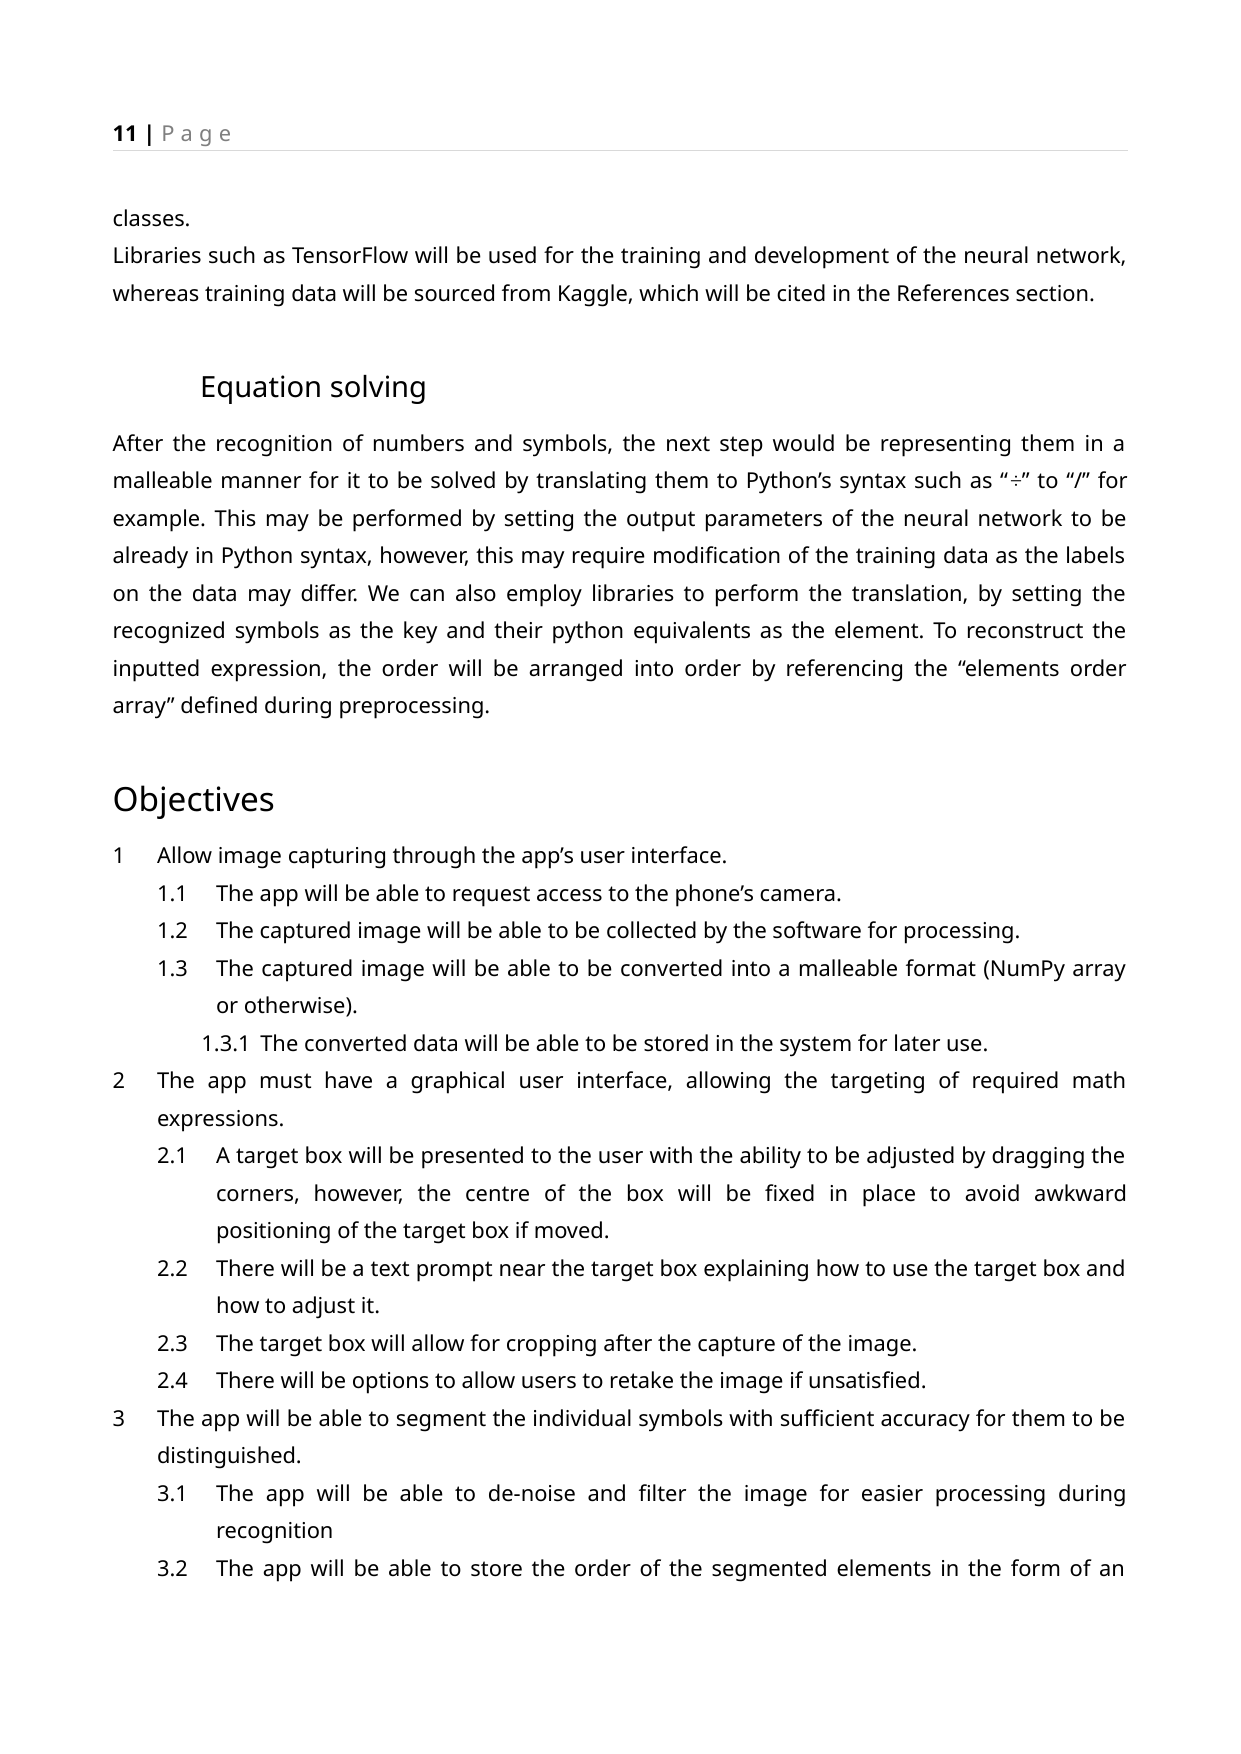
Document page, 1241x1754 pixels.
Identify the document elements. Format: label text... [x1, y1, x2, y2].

list The converted data will be able to be stored in the system for later use. [201, 1024, 1128, 1061]
list There will be options to allow users to retake the image if unsatisfied. [157, 1361, 1128, 1399]
list The captured image will be able to be converted into a malleable format (NumPy array or otherwise). [157, 949, 1128, 1024]
list The app will be able to request access to the phone’s camera. [157, 874, 1128, 911]
subtitle Objectives [112, 761, 1128, 836]
list Allow image capturing through the app’s user interface. [112, 836, 1128, 874]
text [112, 199, 1128, 236]
text Libraries such as TensorFlow will be used for the training and development of the neural network, whereas training data will be sourced from Kaggle, which will be cited in the References section. [112, 236, 1128, 311]
list The app will be able to de-noise and filter the image for easier processing during recognition [157, 1474, 1128, 1549]
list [157, 1549, 1128, 1586]
list The app will be able to segment the individual symbols with sufficient accuracy for them to be distinguished. [112, 1399, 1128, 1474]
list The target box will allow for cropping after the capture of the image. [157, 1324, 1128, 1361]
list A target box will be presented to the user with the ability to be adjusted by dragging the corners, however, the centre of the box will be fixed in place to avoid awkward positioning of the target box if moved. [157, 1136, 1128, 1249]
text After the recognition of numbers and symbols, the next step would be representing them in a malleable manner for it to be solved by translating them to Python’s syntax such as “÷” to “/” for example. This may be performed by setting the output parameters of the neural network to be already in Python syntax, however, this may require modification of the training data as the labels on the data may differ. We can also employ libraries to perform the translation, by setting the recognized symbols as the key and their python equivalents as the element. To reconstruct the inputted expression, the order will be arranged into order by referencing the “elements order array” defined during preprocessing. [112, 424, 1128, 724]
list The captured image will be able to be collected by the software for processing. [157, 911, 1128, 949]
subtitle Equation solving [200, 349, 1128, 424]
list There will be a text prompt near the target box explaining how to use the target box and how to adjust it. [157, 1249, 1128, 1324]
list The app must have a graphical user interface, allowing the targeting of required math expressions. [112, 1061, 1128, 1136]
